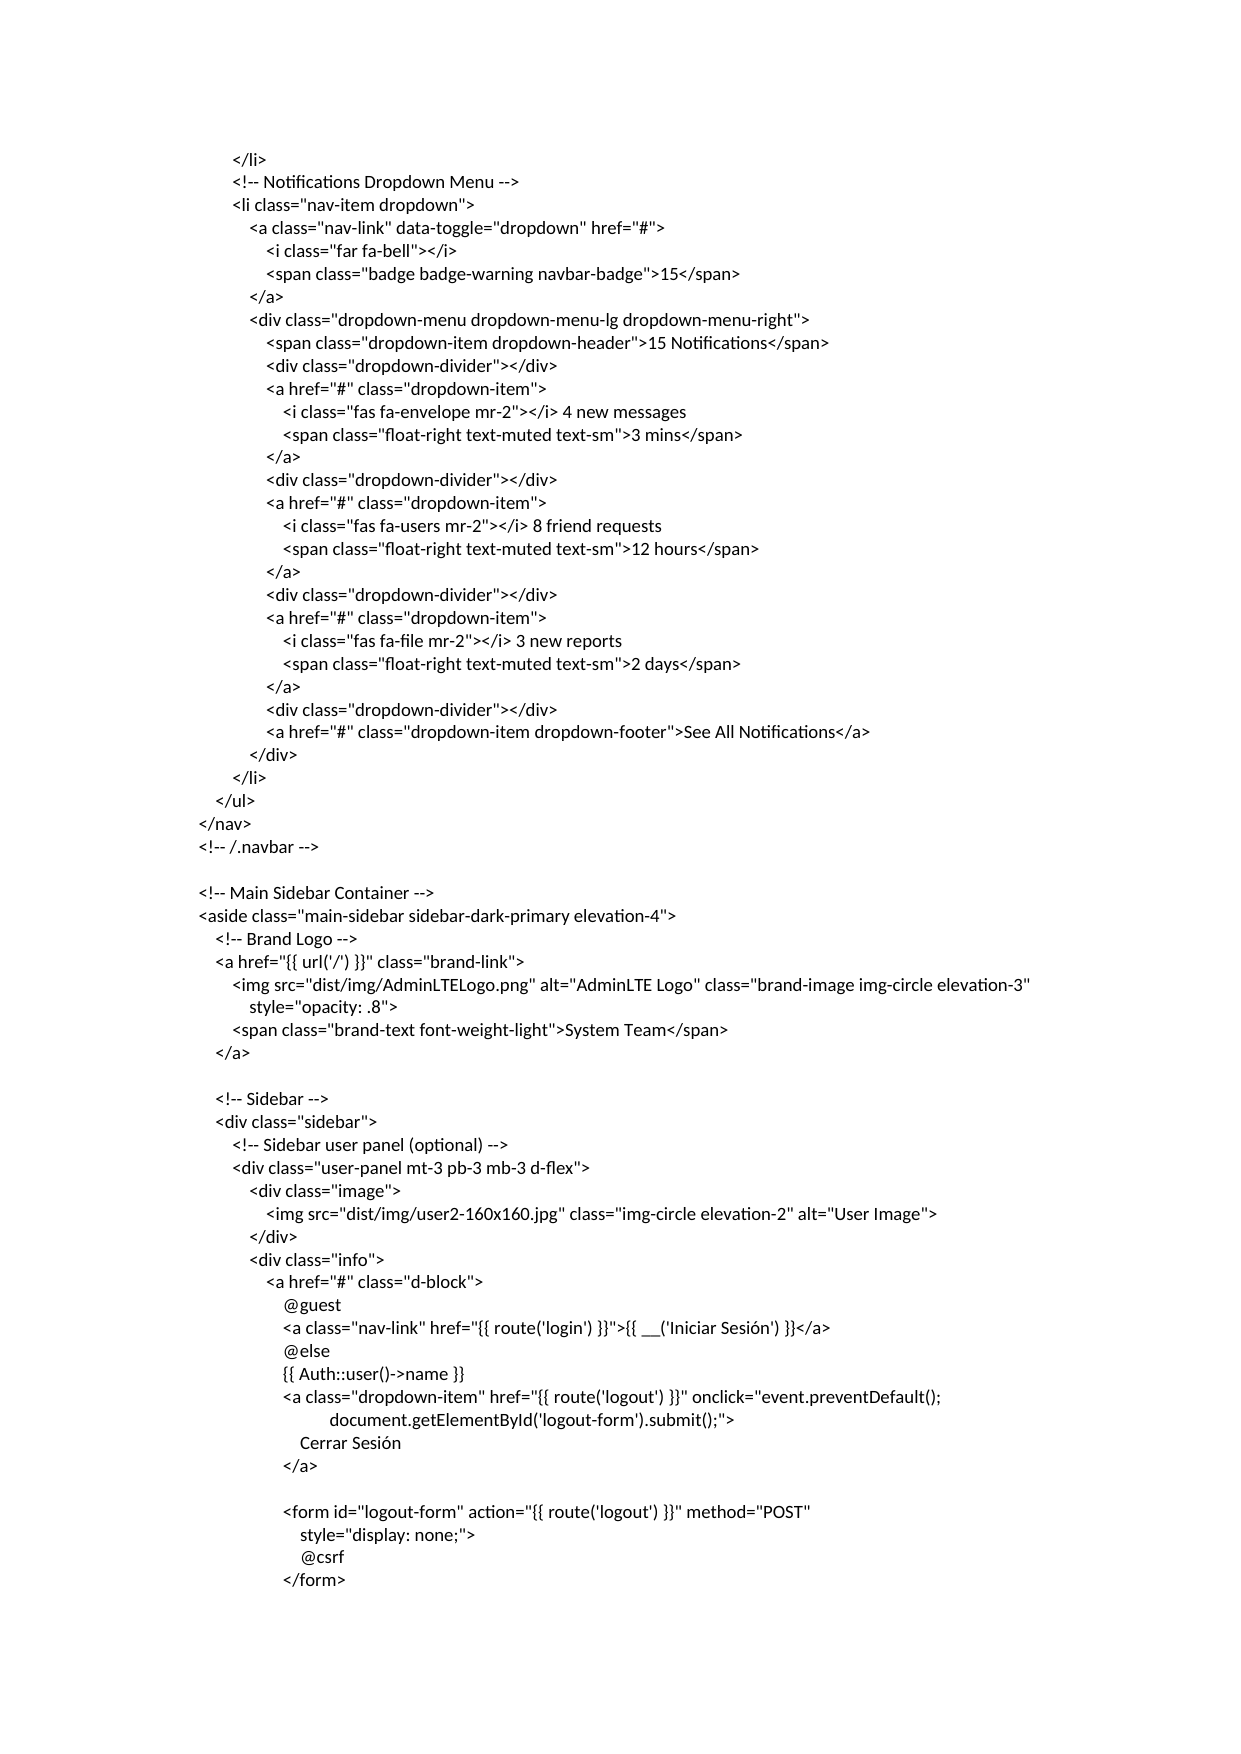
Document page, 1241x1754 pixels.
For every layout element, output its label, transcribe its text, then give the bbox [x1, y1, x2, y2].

text <div class="dropdown-divider"></div> [148, 698, 1092, 721]
text <a href="#" class="d-block"> [148, 1271, 1092, 1293]
text </a> [148, 1454, 1092, 1477]
text <a href="#" class="dropdown-item"> [148, 377, 1092, 400]
text @else [148, 1339, 1092, 1362]
text @guest [148, 1293, 1092, 1316]
text </a> [148, 285, 1092, 308]
text </li> [148, 766, 1092, 789]
text <div class="sidebar"> [148, 1110, 1092, 1133]
text <!-- /.navbar --> [148, 835, 1092, 858]
text <div class="image"> [148, 1179, 1092, 1202]
text </nav> [148, 812, 1092, 835]
text @csrf [148, 1546, 1092, 1568]
text document.getElementById('logout-form').submit();"> [148, 1408, 1092, 1431]
text <div class="user-panel mt-3 pb-3 mb-3 d-flex"> [148, 1156, 1092, 1179]
text <!-- Sidebar user panel (optional) --> [148, 1133, 1092, 1156]
text <span class="dropdown-item dropdown-header">15 Notifications</span> [148, 331, 1092, 354]
text <a href="#" class="dropdown-item"> [148, 606, 1092, 629]
text <img src="dist/img/user2-160x160.jpg" class="img-circle elevation-2" alt="User Image"> [148, 1202, 1092, 1225]
text <div class="dropdown-divider"></div> [148, 583, 1092, 606]
text <!-- Notifications Dropdown Menu --> [148, 171, 1092, 193]
text <a href="#" class="dropdown-item dropdown-footer">See All Notifications</a> [148, 721, 1092, 743]
text <i class="far fa-bell"></i> [148, 239, 1092, 262]
text </form> [148, 1568, 1092, 1591]
text </a> [148, 1041, 1092, 1064]
text style="opacity: .8"> [148, 996, 1092, 1018]
text <a class="dropdown-item" href="{{ route('logout') }}" onclick="event.preventDefault(); [148, 1385, 1092, 1408]
text </a> [148, 675, 1092, 698]
text <!-- Main Sidebar Container --> [148, 881, 1092, 904]
text style="display: none;"> [148, 1523, 1092, 1546]
text <a href="{{ url('/') }}" class="brand-link"> [148, 950, 1092, 973]
text </a> [148, 560, 1092, 583]
text <aside class="main-sidebar sidebar-dark-primary elevation-4"> [148, 904, 1092, 927]
text <a href="#" class="dropdown-item"> [148, 491, 1092, 514]
text </li> [148, 148, 1092, 171]
text <div class="info"> [148, 1248, 1092, 1271]
text <!-- Brand Logo --> [148, 927, 1092, 950]
text <i class="fas fa-users mr-2"></i> 8 friend requests [148, 514, 1092, 537]
text <div class="dropdown-divider"></div> [148, 468, 1092, 491]
text <span class="float-right text-muted text-sm">12 hours</span> [148, 537, 1092, 560]
text <i class="fas fa-envelope mr-2"></i> 4 new messages [148, 400, 1092, 423]
text </ul> [148, 789, 1092, 812]
text <span class="badge badge-warning navbar-badge">15</span> [148, 262, 1092, 285]
text {{ Auth::user()->name }} [148, 1362, 1092, 1385]
text </div> [148, 743, 1092, 766]
text <!-- Sidebar --> [148, 1087, 1092, 1110]
text <li class="nav-item dropdown"> [148, 193, 1092, 216]
text <form id="logout-form" action="{{ route('logout') }}" method="POST" [148, 1500, 1092, 1523]
text </a> [148, 446, 1092, 468]
text <div class="dropdown-menu dropdown-menu-lg dropdown-menu-right"> [148, 308, 1092, 331]
text </div> [148, 1225, 1092, 1248]
text <div class="dropdown-divider"></div> [148, 354, 1092, 377]
text Cerrar Sesión [148, 1431, 1092, 1454]
text <a class="nav-link" href="{{ route('login') }}">{{ __('Iniciar Sesión') }}</a> [148, 1316, 1092, 1339]
text <span class="float-right text-muted text-sm">3 mins</span> [148, 423, 1092, 446]
text <span class="float-right text-muted text-sm">2 days</span> [148, 652, 1092, 675]
text <span class="brand-text font-weight-light">System Team</span> [148, 1018, 1092, 1041]
text <a class="nav-link" data-toggle="dropdown" href="#"> [148, 216, 1092, 239]
text <img src="dist/img/AdminLTELogo.png" alt="AdminLTE Logo" class="brand-image img-circle elevation-3" [148, 973, 1092, 996]
text <i class="fas fa-file mr-2"></i> 3 new reports [148, 629, 1092, 652]
